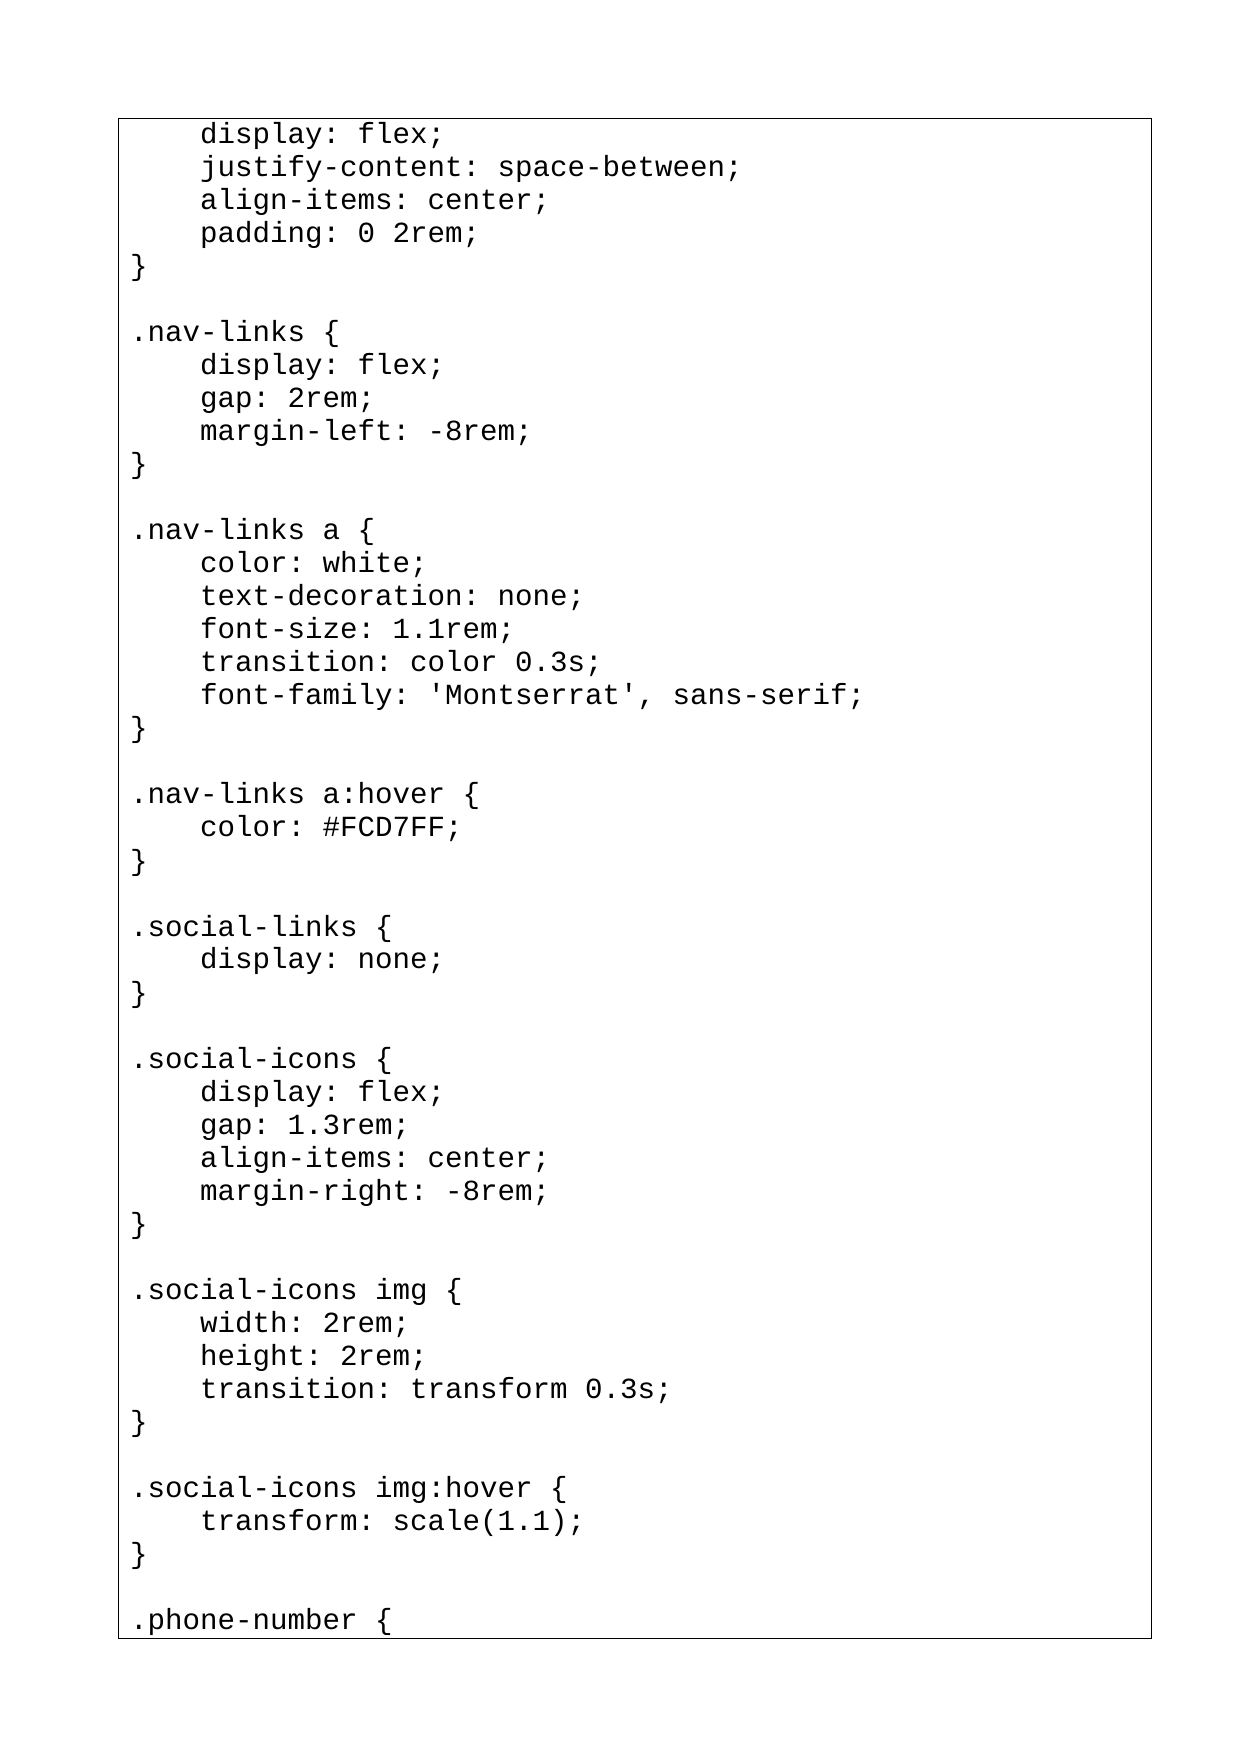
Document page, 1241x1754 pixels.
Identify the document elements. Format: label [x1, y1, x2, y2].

table_header [119, 119, 1151, 1638]
